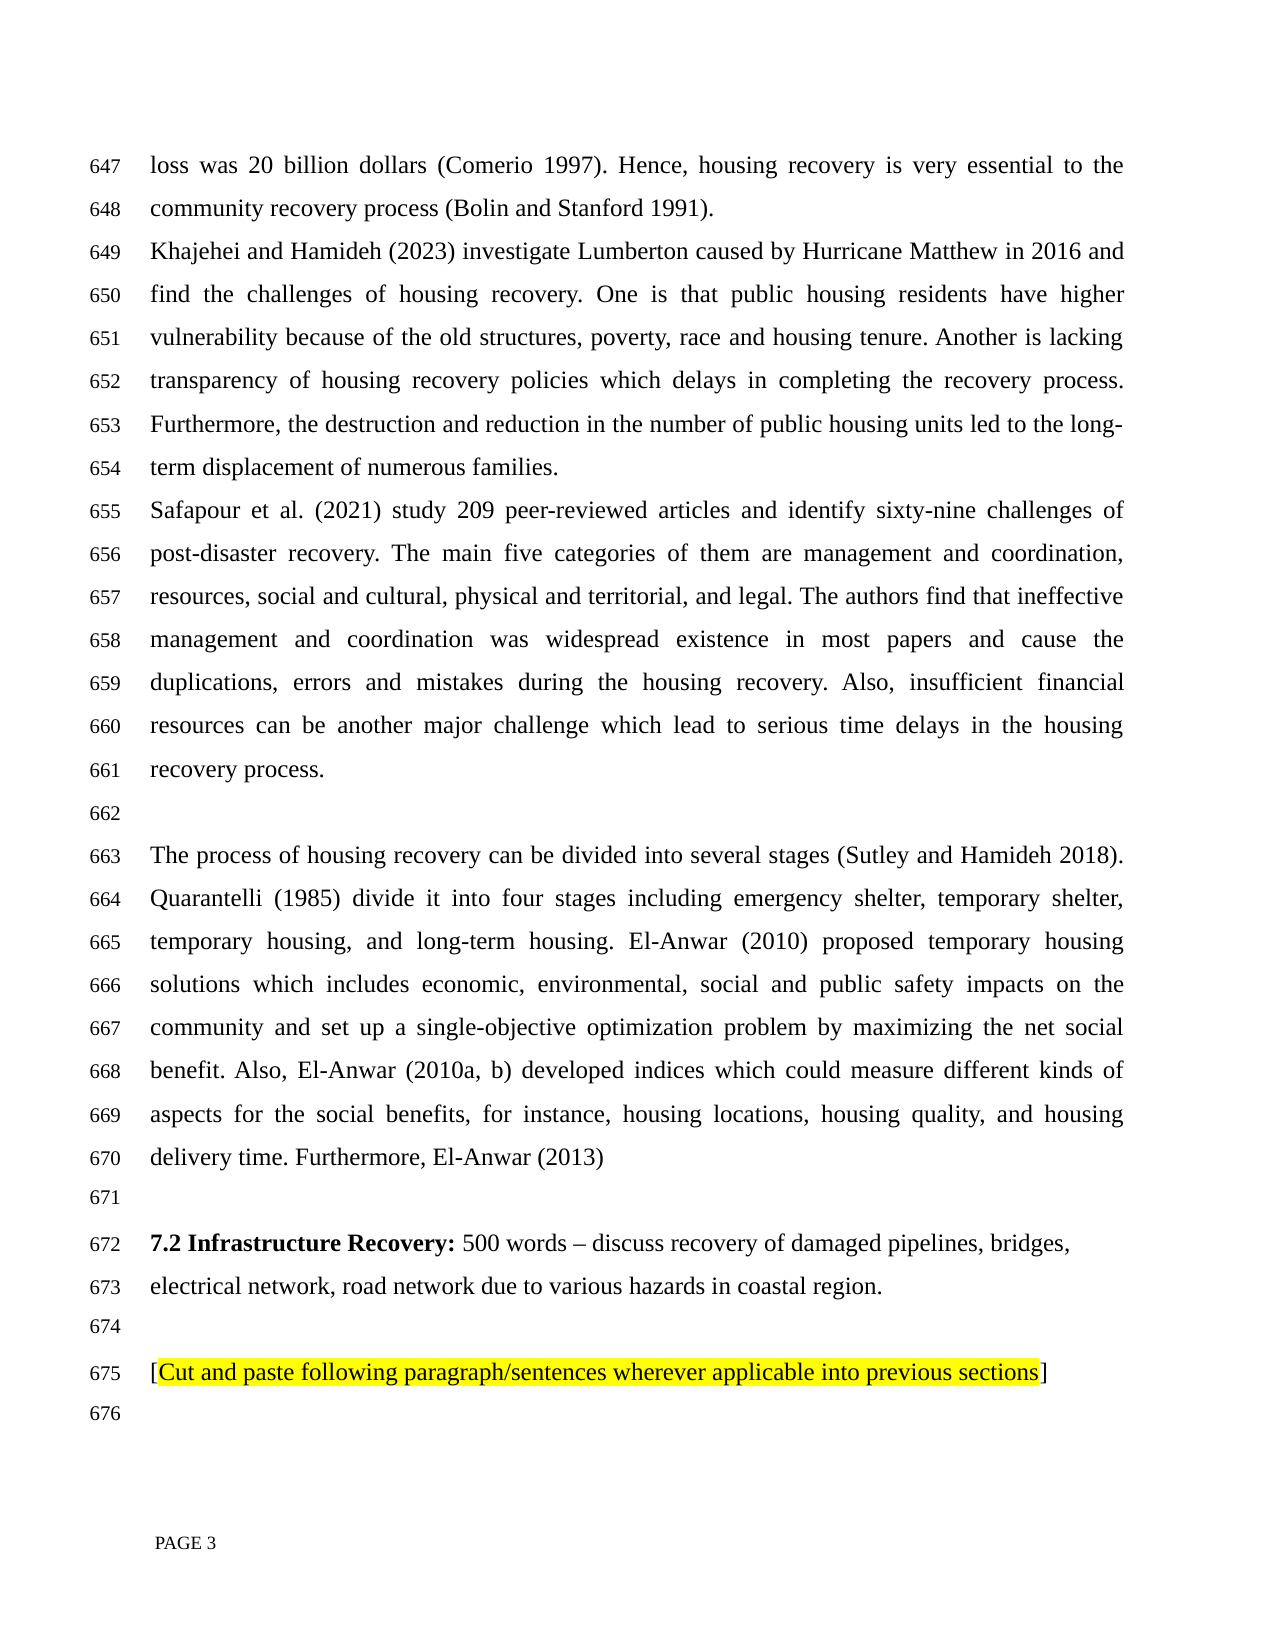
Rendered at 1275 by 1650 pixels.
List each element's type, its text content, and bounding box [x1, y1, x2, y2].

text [150, 150, 1125, 222]
text 7.2 Infrastructure Recovery: 500 words – discuss recovery of damaged pipelines, bridges, electrical network, road network due to various hazards in coastal region. [150, 1228, 1125, 1300]
text Safapour et al. (2021) study 209 peer-reviewed articles and identify sixty-nine challenges of post-disaster recovery. The main five categories of them are management and coordination, resources, social and cultural, physical and territorial, and legal. The authors find that ineffective management and coordination was widespread existence in most papers and cause the duplications, errors and mistakes during the housing recovery. Also, insufficient financial resources can be another major challenge which lead to serious time delays in the housing recovery process. [150, 495, 1125, 782]
text [Cut and paste following paragraph/sentences wherever applicable into previous sections] [150, 1357, 1125, 1386]
text The process of housing recovery can be divided into several stages (Sutley and Hamideh 2018). Quarantelli (1985) divide it into four stages including emergency shelter, temporary shelter, temporary housing, and long-term housing. El-Anwar (2010) proposed temporary housing solutions which includes economic, environmental, social and public safety impacts on the community and set up a single-objective optimization problem by maximizing the net social benefit. Also, El-Anwar (2010a, b) developed indices which could measure different kinds of aspects for the social benefits, for instance, housing locations, housing quality, and housing delivery time. Furthermore, El-Anwar (2013) [150, 840, 1125, 1171]
text Khajehei and Hamideh (2023) investigate Lumberton caused by Hurricane Matthew in 2016 and find the challenges of housing recovery. One is that public housing residents have higher vulnerability because of the old structures, poverty, race and housing tenure. Another is lacking transparency of housing recovery policies which delays in completing the recovery process. Furthermore, the destruction and reduction in the number of public housing units led to the long-term displacement of numerous families. [150, 236, 1125, 481]
